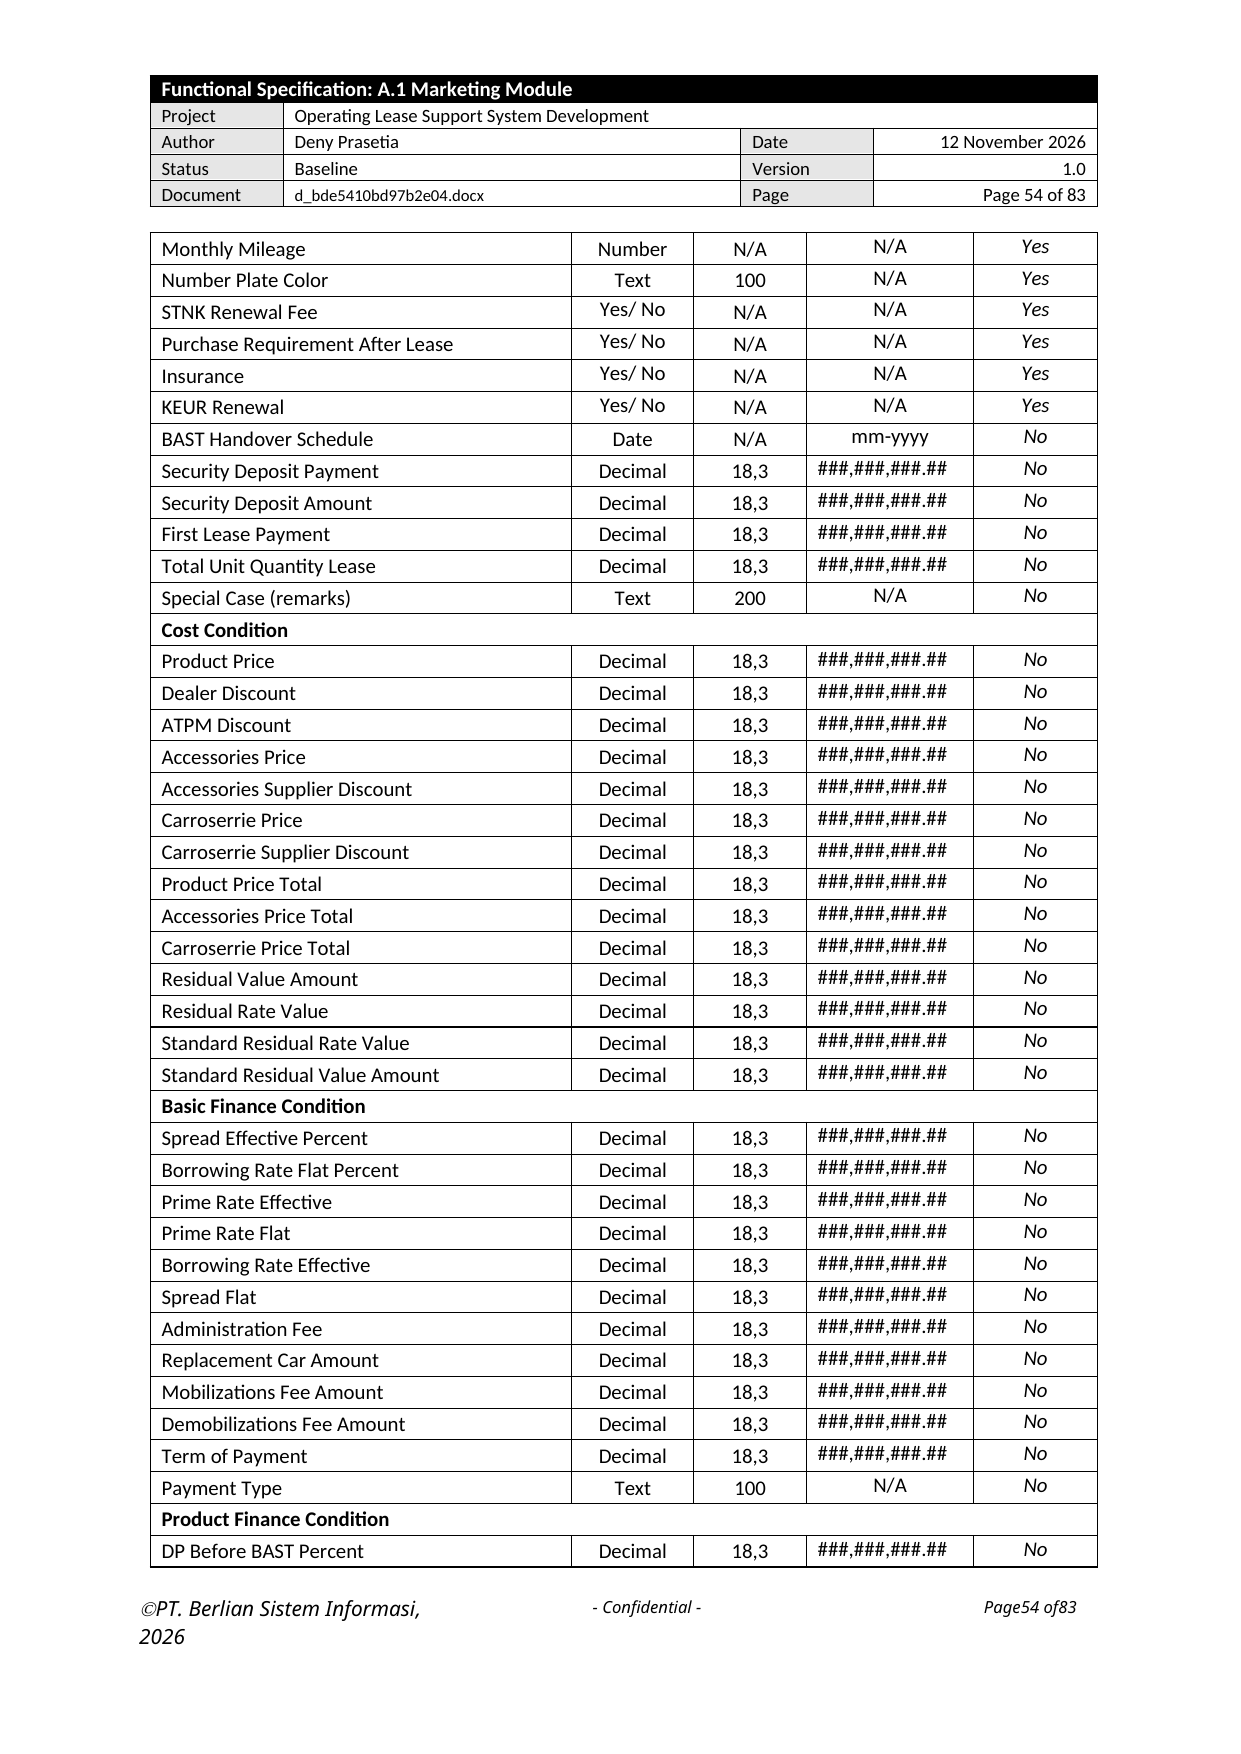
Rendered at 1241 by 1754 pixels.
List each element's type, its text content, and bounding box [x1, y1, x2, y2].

table_cell No [974, 1059, 1097, 1090]
table_cell Monthly Mileage [151, 233, 571, 264]
table_cell Standard Residual Rate Value [151, 1028, 571, 1058]
table_cell Yes [974, 392, 1097, 423]
table_cell ###,###,###.## [807, 456, 973, 486]
table_cell N/A [807, 1472, 973, 1503]
table_cell Decimal [572, 1250, 693, 1281]
table_cell ###,###,###.## [807, 1186, 973, 1217]
table_cell N/A [807, 265, 973, 296]
table_cell Decimal [572, 869, 693, 899]
table_cell Number [572, 233, 693, 264]
table_cell Decimal [572, 646, 693, 677]
table_cell Yes [974, 360, 1097, 391]
table_cell Decimal [572, 1313, 693, 1344]
table_cell Mobilizations Fee Amount [151, 1377, 571, 1408]
table_cell 18,3 [694, 1123, 806, 1153]
table_cell Security Deposit Amount [151, 487, 571, 518]
table_cell Yes/ No [572, 297, 693, 327]
table_cell ###,###,###.## [807, 551, 973, 582]
table_cell N/A [694, 392, 806, 423]
table_cell ###,###,###.## [807, 1536, 973, 1566]
table_cell ###,###,###.## [807, 487, 973, 518]
table_cell Special Case (remarks) [151, 583, 571, 613]
table_cell ###,###,###.## [807, 646, 973, 677]
table_cell Decimal [572, 741, 693, 772]
table_cell Demobilizations Fee Amount [151, 1409, 571, 1439]
table_cell ###,###,###.## [807, 1059, 973, 1090]
table_cell ###,###,###.## [807, 964, 973, 994]
table_cell 18,3 [694, 1313, 806, 1344]
table_cell ###,###,###.## [807, 1123, 973, 1153]
table_cell 18,3 [694, 1536, 806, 1566]
table_cell ###,###,###.## [807, 741, 973, 772]
table_cell Decimal [572, 1123, 693, 1153]
table_cell Prime Rate Flat [151, 1218, 571, 1249]
table_cell ###,###,###.## [807, 805, 973, 836]
table_cell 18,3 [694, 741, 806, 772]
table_cell Security Deposit Payment [151, 456, 571, 486]
table_cell ###,###,###.## [807, 519, 973, 550]
table_cell Yes/ No [572, 360, 693, 391]
table_cell N/A [694, 329, 806, 359]
table_cell BAST Handover Schedule [151, 424, 571, 454]
table_cell 18,3 [694, 487, 806, 518]
table_cell No [974, 900, 1097, 931]
table_cell Decimal [572, 1059, 693, 1090]
table_cell No [974, 1313, 1097, 1344]
table_cell Carroserrie Supplier Discount [151, 837, 571, 867]
table_cell Cost Condition [151, 614, 1097, 645]
table_cell ATPM Discount [151, 710, 571, 740]
table_cell Product Finance Condition [151, 1504, 1097, 1535]
table_cell 18,3 [694, 1218, 806, 1249]
table_cell 18,3 [694, 996, 806, 1026]
table_cell 18,3 [694, 1155, 806, 1185]
table_cell 18,3 [694, 964, 806, 994]
table_cell ###,###,###.## [807, 710, 973, 740]
table_cell ###,###,###.## [807, 1155, 973, 1185]
table_cell 18,3 [694, 646, 806, 677]
table_cell Decimal [572, 900, 693, 931]
table_cell No [974, 678, 1097, 709]
table_cell Number Plate Color [151, 265, 571, 296]
table_cell Yes [974, 297, 1097, 327]
table_cell Product Price [151, 646, 571, 677]
table_cell 100 [694, 265, 806, 296]
table_cell Yes [974, 329, 1097, 359]
table_cell Decimal [572, 1218, 693, 1249]
table_cell Decimal [572, 456, 693, 486]
table_cell Yes [974, 233, 1097, 264]
table_cell N/A [694, 424, 806, 454]
table_cell 18,3 [694, 837, 806, 867]
table_cell KEUR Renewal [151, 392, 571, 423]
table_cell 200 [694, 583, 806, 613]
table_cell Decimal [572, 1440, 693, 1471]
table_cell N/A [694, 233, 806, 264]
table_cell Decimal [572, 932, 693, 963]
table_cell Text [572, 583, 693, 613]
table_cell ###,###,###.## [807, 1345, 973, 1376]
table_cell No [974, 519, 1097, 550]
table_cell N/A [694, 297, 806, 327]
table_cell No [974, 869, 1097, 899]
table_cell Spread Effective Percent [151, 1123, 571, 1153]
table_cell N/A [807, 360, 973, 391]
table_cell 100 [694, 1472, 806, 1503]
table_cell Decimal [572, 1409, 693, 1439]
table_cell ###,###,###.## [807, 1218, 973, 1249]
table_cell 18,3 [694, 1377, 806, 1408]
table_cell Standard Residual Value Amount [151, 1059, 571, 1090]
table_cell Decimal [572, 1536, 693, 1566]
table_cell ###,###,###.## [807, 773, 973, 804]
table_cell ###,###,###.## [807, 996, 973, 1026]
table_cell Text [572, 1472, 693, 1503]
table_cell No [974, 1377, 1097, 1408]
table_cell 18,3 [694, 1440, 806, 1471]
table_cell No [974, 1282, 1097, 1312]
table_cell N/A [694, 360, 806, 391]
table_cell No [974, 1186, 1097, 1217]
table_cell 18,3 [694, 900, 806, 931]
table_cell ###,###,###.## [807, 1409, 973, 1439]
table_cell Accessories Price Total [151, 900, 571, 931]
table_cell Decimal [572, 487, 693, 518]
table_cell 18,3 [694, 869, 806, 899]
table_cell ###,###,###.## [807, 869, 973, 899]
table_cell 18,3 [694, 1250, 806, 1281]
table_cell Decimal [572, 1028, 693, 1058]
table_cell Dealer Discount [151, 678, 571, 709]
table_cell N/A [807, 392, 973, 423]
table_cell No [974, 1472, 1097, 1503]
table_cell Decimal [572, 1377, 693, 1408]
table_cell Decimal [572, 710, 693, 740]
table_cell No [974, 1440, 1097, 1471]
table_cell Spread Flat [151, 1282, 571, 1312]
table_cell Basic Finance Condition [151, 1091, 1097, 1122]
table_cell 18,3 [694, 1028, 806, 1058]
table_cell ###,###,###.## [807, 837, 973, 867]
table_cell STNK Renewal Fee [151, 297, 571, 327]
table_cell Decimal [572, 1282, 693, 1312]
table_cell No [974, 1028, 1097, 1058]
table_cell No [974, 646, 1097, 677]
table_cell Borrowing Rate Effective [151, 1250, 571, 1281]
table_cell No [974, 1409, 1097, 1439]
table_cell No [974, 1218, 1097, 1249]
table_cell ###,###,###.## [807, 1250, 973, 1281]
table_cell mm-yyyy [807, 424, 973, 454]
table_cell 18,3 [694, 551, 806, 582]
table_cell Prime Rate Effective [151, 1186, 571, 1217]
table_cell 18,3 [694, 1059, 806, 1090]
table_cell No [974, 487, 1097, 518]
table_cell Decimal [572, 996, 693, 1026]
table_cell 18,3 [694, 678, 806, 709]
table_cell No [974, 710, 1097, 740]
table_cell 18,3 [694, 1345, 806, 1376]
table_cell Product Price Total [151, 869, 571, 899]
table_cell No [974, 1250, 1097, 1281]
table_cell Decimal [572, 678, 693, 709]
table_cell 18,3 [694, 456, 806, 486]
table_cell Decimal [572, 1186, 693, 1217]
table_cell No [974, 932, 1097, 963]
table_cell Administration Fee [151, 1313, 571, 1344]
table_cell Replacement Car Amount [151, 1345, 571, 1376]
table_cell No [974, 996, 1097, 1026]
table_cell Decimal [572, 1345, 693, 1376]
table_cell Text [572, 265, 693, 296]
table_cell Purchase Requirement After Lease [151, 329, 571, 359]
table_cell Carroserrie Price Total [151, 932, 571, 963]
table_cell ###,###,###.## [807, 1440, 973, 1471]
table_cell No [974, 551, 1097, 582]
table_cell No [974, 773, 1097, 804]
table_cell No [974, 1536, 1097, 1566]
table_cell No [974, 424, 1097, 454]
table_cell No [974, 805, 1097, 836]
table_cell 18,3 [694, 710, 806, 740]
table_cell Decimal [572, 805, 693, 836]
table_cell Decimal [572, 837, 693, 867]
table_cell Residual Rate Value [151, 996, 571, 1026]
table_cell Decimal [572, 1155, 693, 1185]
table_cell Accessories Price [151, 741, 571, 772]
table_cell 18,3 [694, 1282, 806, 1312]
table_cell Decimal [572, 519, 693, 550]
table_cell No [974, 837, 1097, 867]
table_cell No [974, 741, 1097, 772]
table_cell ###,###,###.## [807, 1377, 973, 1408]
table_cell DP Before BAST Percent [151, 1536, 571, 1566]
table_cell ###,###,###.## [807, 678, 973, 709]
table_cell 18,3 [694, 1409, 806, 1439]
table_cell No [974, 1155, 1097, 1185]
table_cell ###,###,###.## [807, 1313, 973, 1344]
table_cell No [974, 1345, 1097, 1376]
table_cell 18,3 [694, 519, 806, 550]
table_cell Total Unit Quantity Lease [151, 551, 571, 582]
table_cell 18,3 [694, 805, 806, 836]
table_cell Payment Type [151, 1472, 571, 1503]
table_cell Accessories Supplier Discount [151, 773, 571, 804]
table_cell 18,3 [694, 773, 806, 804]
table_cell Date [572, 424, 693, 454]
table_cell ###,###,###.## [807, 1028, 973, 1058]
table_cell Decimal [572, 773, 693, 804]
table_cell Residual Value Amount [151, 964, 571, 994]
table_cell Term of Payment [151, 1440, 571, 1471]
table_cell N/A [807, 329, 973, 359]
table_cell N/A [807, 233, 973, 264]
table_cell 18,3 [694, 1186, 806, 1217]
table_cell Insurance [151, 360, 571, 391]
table_cell Decimal [572, 964, 693, 994]
table_cell ###,###,###.## [807, 900, 973, 931]
table_cell Yes/ No [572, 329, 693, 359]
table_cell No [974, 1123, 1097, 1153]
table_cell Carroserrie Price [151, 805, 571, 836]
table_cell N/A [807, 583, 973, 613]
table_cell Yes/ No [572, 392, 693, 423]
table_cell Yes [974, 265, 1097, 296]
table_cell ###,###,###.## [807, 1282, 973, 1312]
table_cell 18,3 [694, 932, 806, 963]
table_cell Decimal [572, 551, 693, 582]
table_cell Borrowing Rate Flat Percent [151, 1155, 571, 1185]
table_cell No [974, 456, 1097, 486]
table_cell First Lease Payment [151, 519, 571, 550]
table_cell No [974, 964, 1097, 994]
table_cell No [974, 583, 1097, 613]
table_cell ###,###,###.## [807, 932, 973, 963]
table_cell N/A [807, 297, 973, 327]
